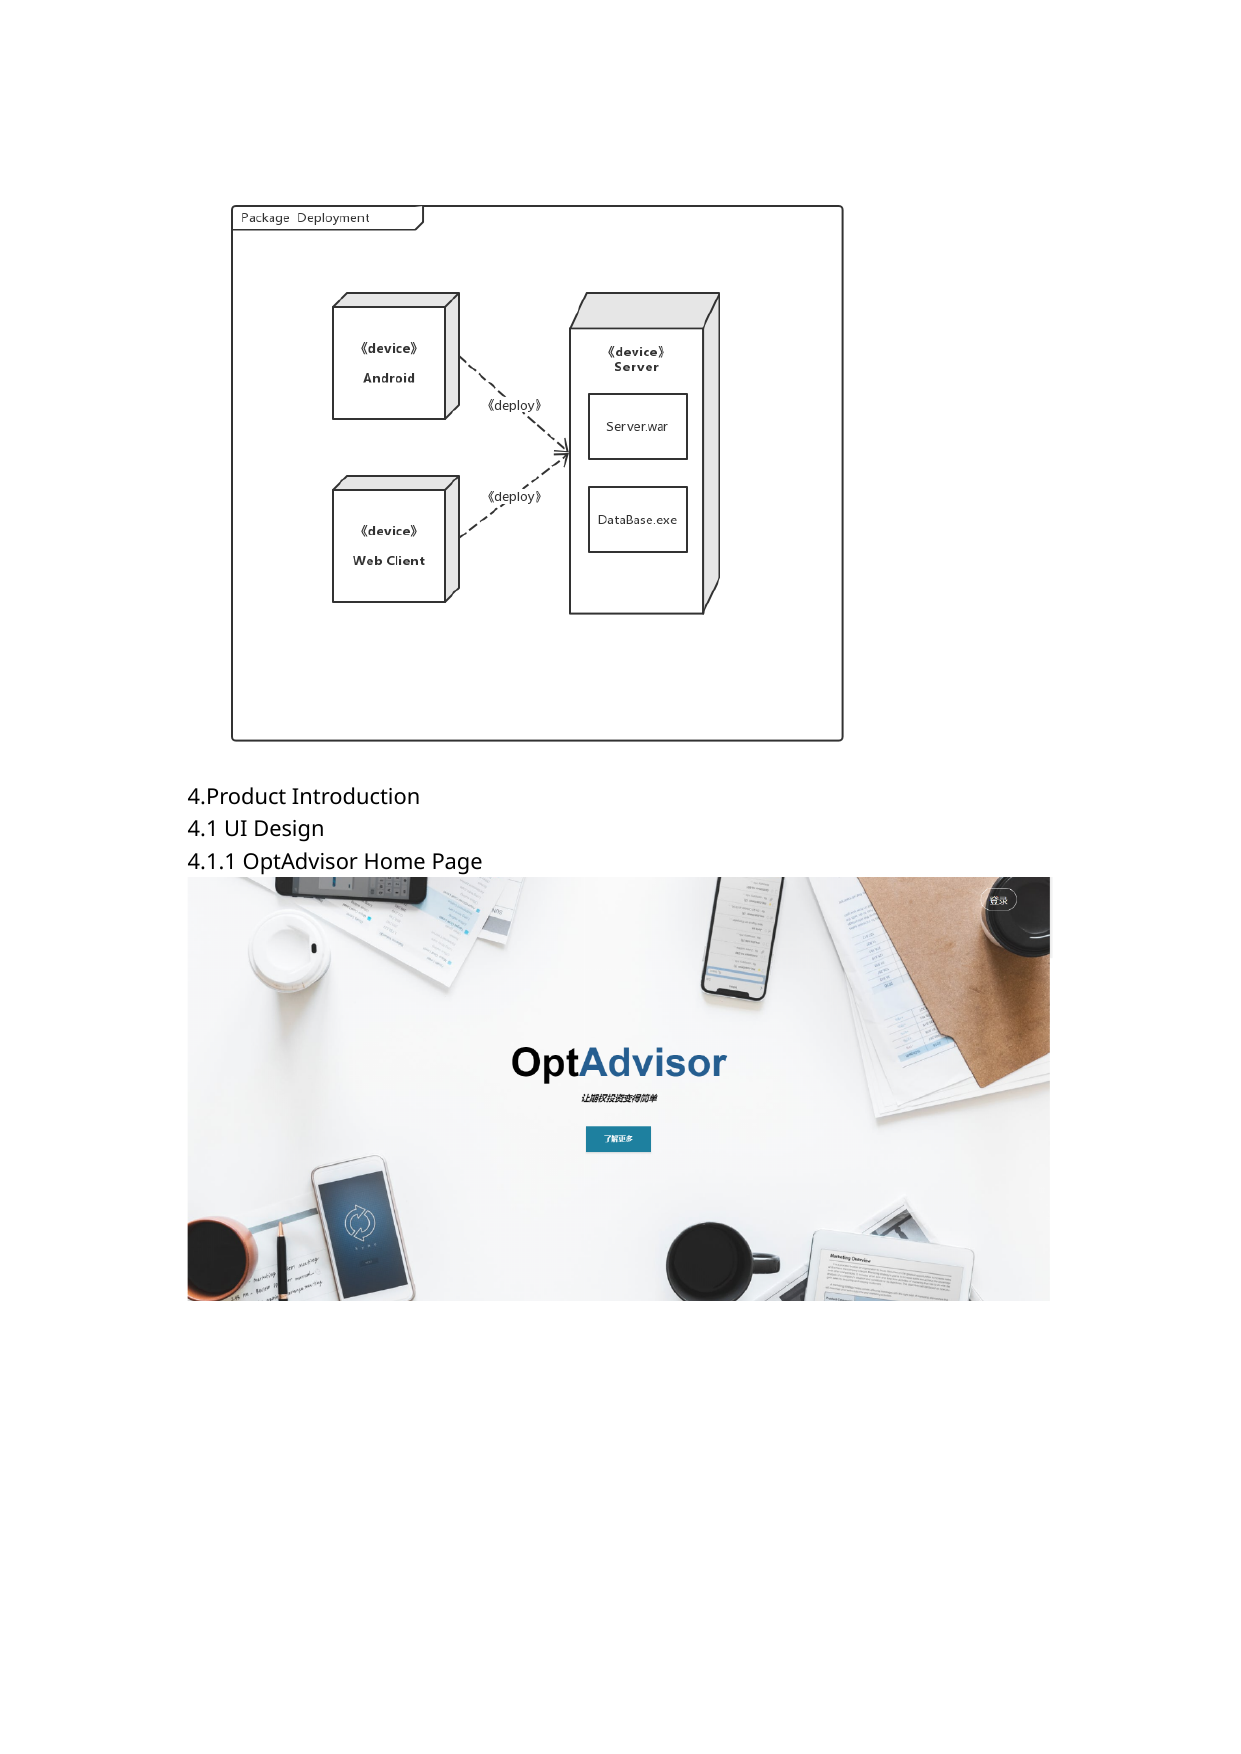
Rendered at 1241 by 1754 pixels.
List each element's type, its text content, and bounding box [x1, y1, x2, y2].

text 4.1.1 OptAdvisor Home Page [187, 844, 1053, 877]
text 4.1 UI Design [187, 812, 1053, 844]
picture [187, 877, 1053, 1301]
picture [187, 162, 872, 770]
text 4.Product Introduction [187, 779, 1053, 812]
